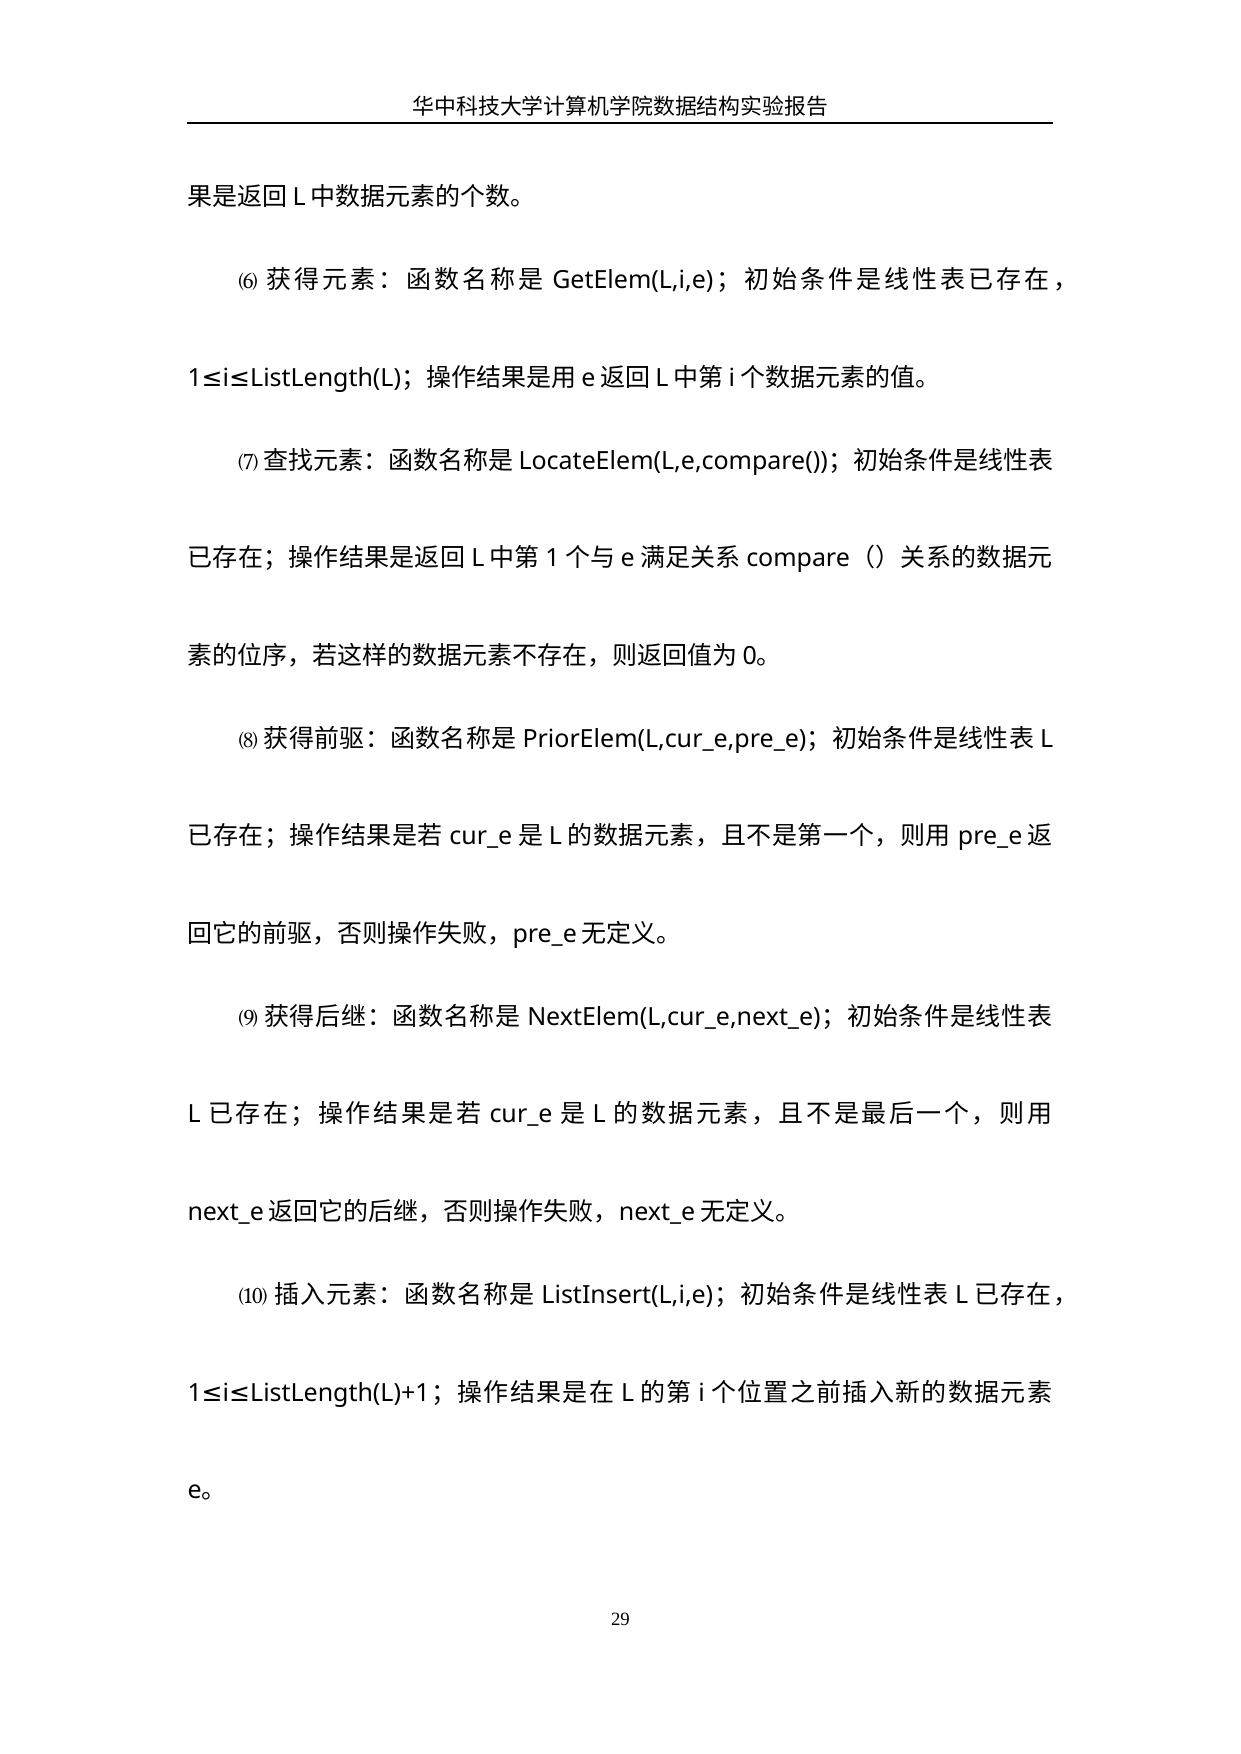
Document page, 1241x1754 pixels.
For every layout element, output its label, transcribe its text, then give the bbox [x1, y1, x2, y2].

text ⑺查找元素：函数名称是LocateElem(L,e,compare())；初始条件是线性表已存在；操作结果是返回L中第1个与e满足关系compare（）关系的数据元素的位序，若这样的数据元素不存在，则返回值为0。 [187, 426, 1053, 686]
text ⑽插入元素：函数名称是ListInsert(L,i,e)；初始条件是线性表L已存在，1≤i≤ListLength(L)+1；操作结果是在L的第i个位置之前插入新的数据元素e。 [187, 1260, 1053, 1520]
text ⑼获得后继：函数名称是NextElem(L,cur_e,next_e)；初始条件是线性表L已存在；操作结果是若cur_e是L的数据元素，且不是最后一个，则用next_e返回它的后继，否则操作失败，next_e无定义。 [187, 982, 1053, 1242]
text ⑹获得元素：函数名称是GetElem(L,i,e)；初始条件是线性表已存在，1≤i≤ListLength(L)；操作结果是用e返回L中第i个数据元素的值。 [187, 245, 1053, 408]
text ⑻获得前驱：函数名称是PriorElem(L,cur_e,pre_e)；初始条件是线性表L已存在；操作结果是若cur_e是L的数据元素，且不是第一个，则用pre_e返回它的前驱，否则操作失败，pre_e无定义。 [187, 704, 1053, 964]
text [187, 162, 1053, 227]
